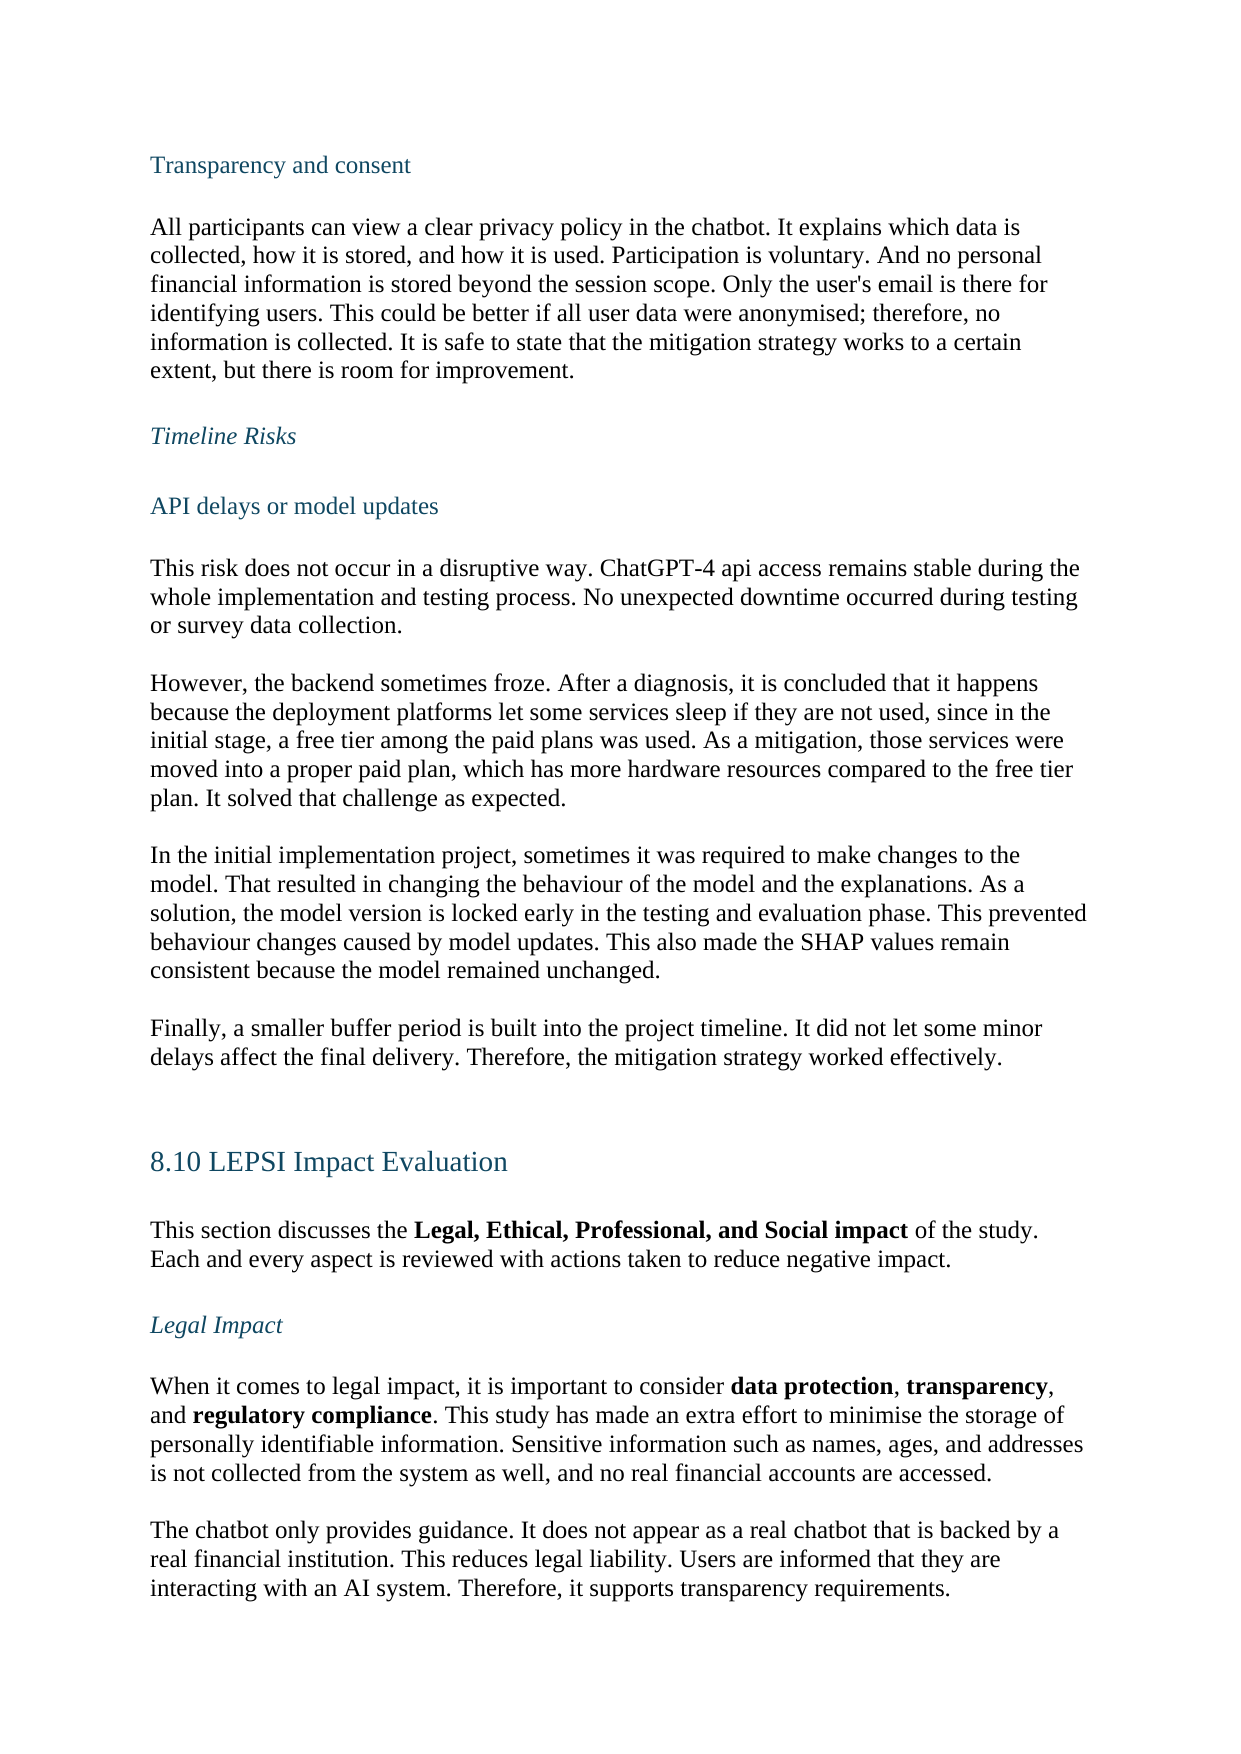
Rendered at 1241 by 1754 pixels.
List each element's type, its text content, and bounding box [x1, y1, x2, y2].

subtitle 8.10 LEPSI Impact Evaluation [150, 1144, 1090, 1178]
text All participants can view a clear privacy policy in the chatbot. It explains which data is collected, how it is stored, and how it is used. Participation is voluntary. And no personal financial information is stored beyond the session scope. Only the user's email is there for identifying users. This could be better if all user data were anonymised; therefore, no information is collected. It is safe to state that the mitigation strategy works to a certain extent, but there is room for improvement. [150, 212, 1090, 384]
text Finally, a smaller buffer period is built into the project timeline. It did not let some minor delays affect the final delivery. Therefore, the mitigation strategy worked effectively. [150, 1013, 1090, 1070]
subtitle Transparency and consent [150, 150, 1090, 179]
text This section discusses the Legal, Ethical, Professional, and Social impact of the study. Each and every aspect is reviewed with actions taken to reduce negative impact. [150, 1215, 1090, 1273]
text This risk does not occur in a disruptive way. ChatGPT-4 api access remains stable during the whole implementation and testing process. No unexpected downtime occurred during testing or survey data collection. [150, 553, 1090, 639]
text In the initial implementation project, sometimes it was required to make changes to the model. That resulted in changing the behaviour of the model and the explanations. As a solution, the model version is locked early in the testing and evaluation phase. This prevented behaviour changes caused by model updates. This also made the SHAP values remain consistent because the model remained unchanged. [150, 840, 1090, 984]
text The chatbot only provides guidance. It does not appear as a real chatbot that is backed by a real financial institution. This reduces legal liability. Users are informed that they are interacting with an AI system. Therefore, it supports transparency requirements. [150, 1515, 1090, 1601]
subtitle Legal Impact [150, 1310, 1090, 1338]
subtitle API delays or model updates [150, 491, 1090, 520]
text When it comes to legal impact, it is important to consider data protection, transparency, and regulatory compliance. This study has made an extra effort to minimise the storage of personally identifiable information. Sensitive information such as names, ages, and addresses is not collected from the system as well, and no real financial accounts are accessed. [150, 1371, 1090, 1486]
text However, the backend sometimes froze. After a diagnosis, it is concluded that it happens because the deployment platforms let some services sleep if they are not used, since in the initial stage, a free tier among the paid plans was used. As a mitigation, those services were moved into a proper paid plan, which has more hardware resources compared to the free tier plan. It solved that challenge as expected. [150, 668, 1090, 812]
subtitle Timeline Risks [150, 421, 1090, 450]
